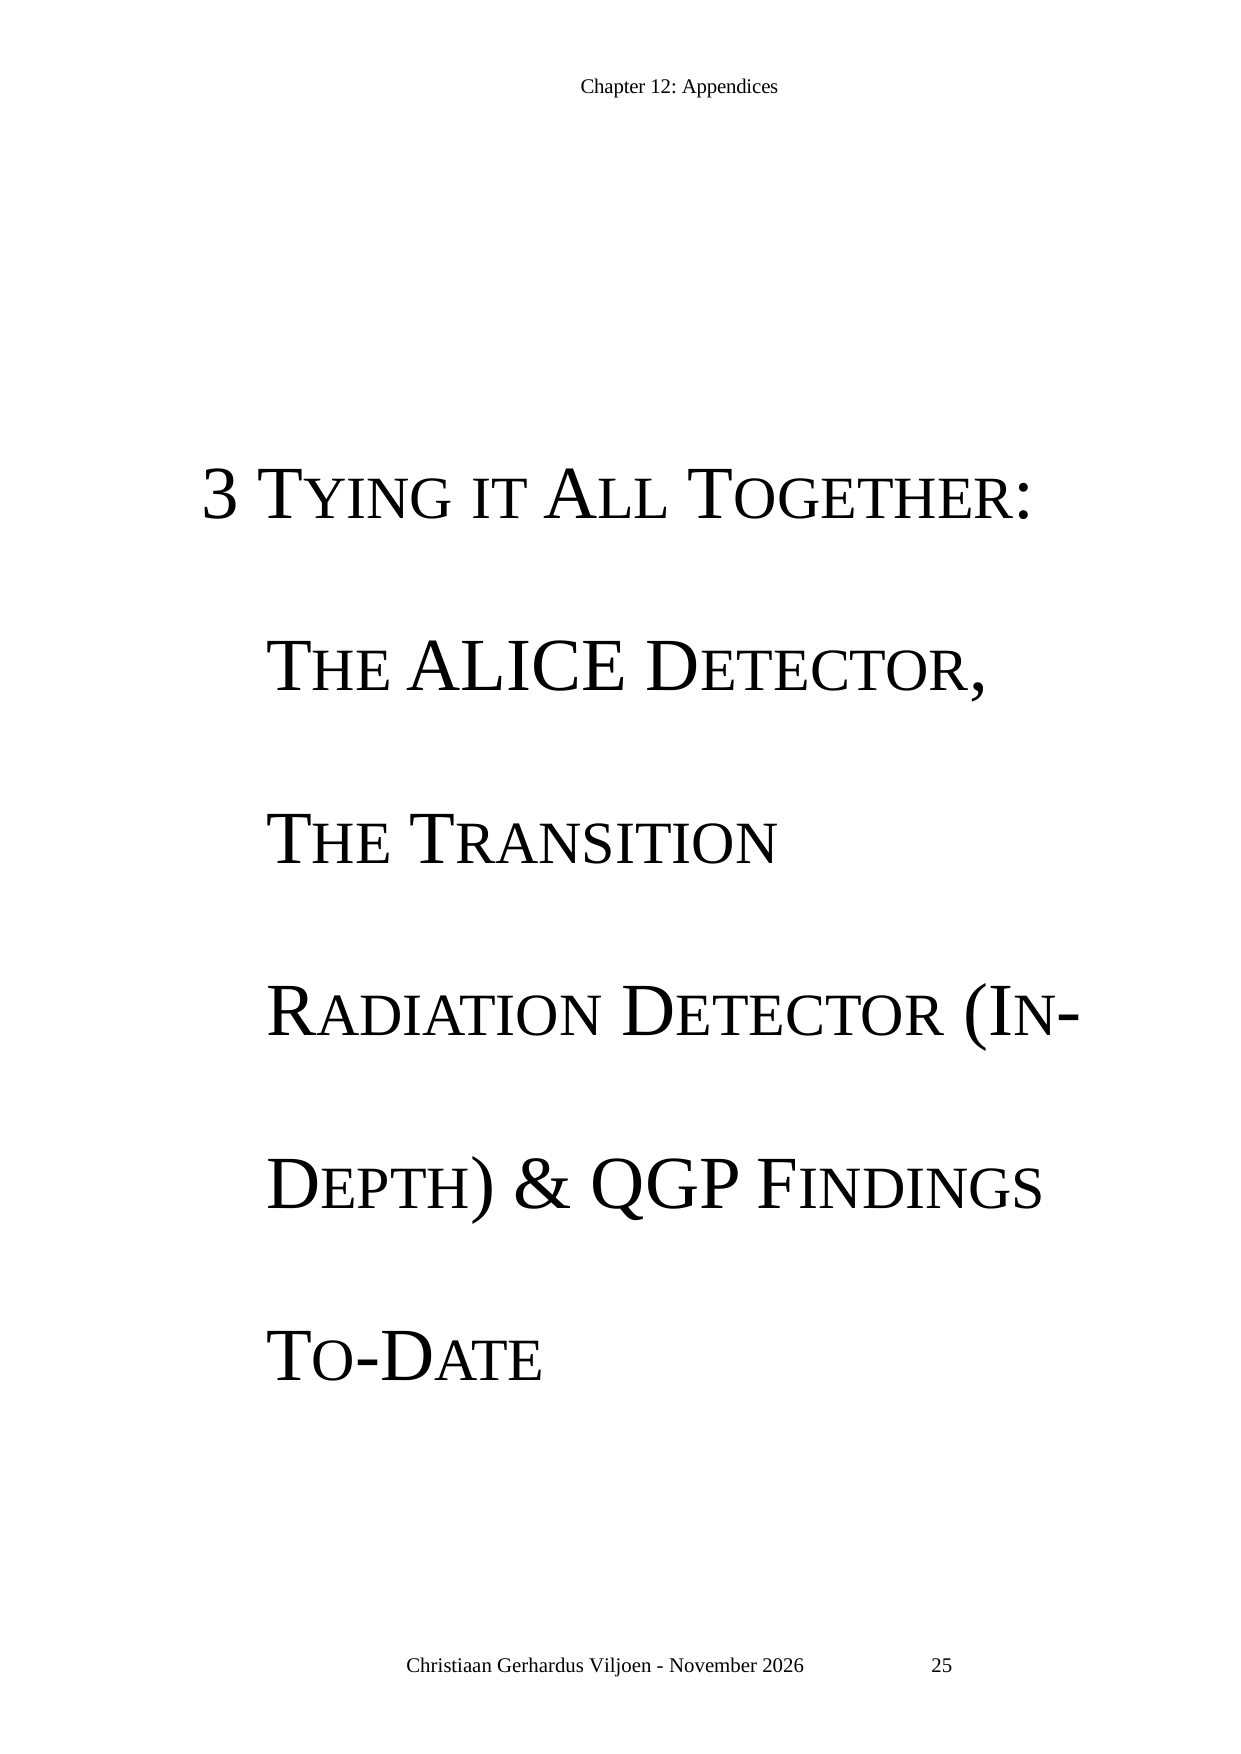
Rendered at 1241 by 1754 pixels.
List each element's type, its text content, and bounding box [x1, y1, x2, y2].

subtitle Tying it All Together: The ALICE Detector, The Transition Radiation Detector (In-Depth) & QGP Findings To-Date [201, 448, 1122, 1397]
